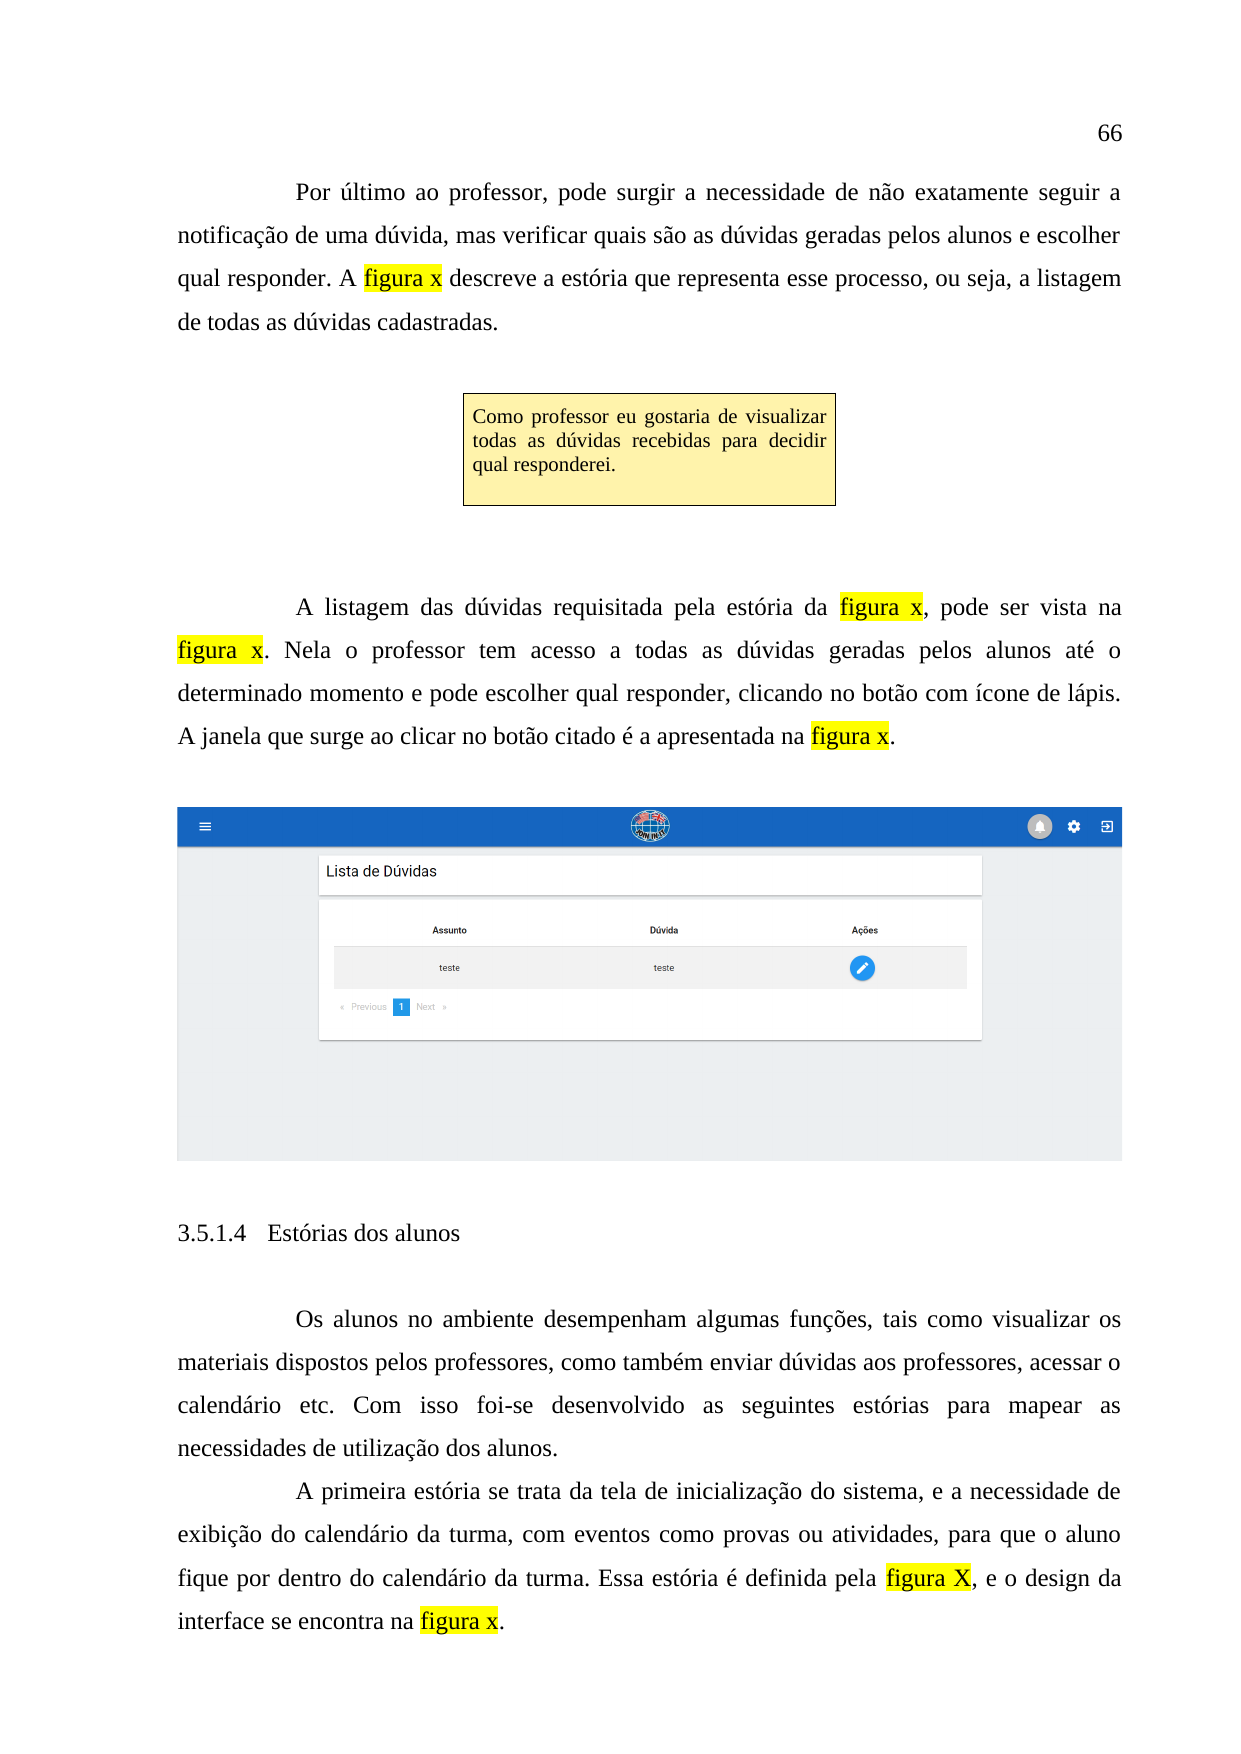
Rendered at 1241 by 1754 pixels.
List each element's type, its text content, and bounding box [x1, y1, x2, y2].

text Por último ao professor, pode surgir a necessidade de não exatamente seguir a notificação de uma dúvida, mas verificar quais são as dúvidas geradas pelos alunos e escolher qual responder. A figura x descreve a estória que representa esse processo, ou seja, a listagem de todas as dúvidas cadastradas. [177, 177, 1122, 335]
text Os alunos no ambiente desempenham algumas funções, tais como visualizar os materiais dispostos pelos professores, como também enviar dúvidas aos professores, acessar o calendário etc. Com isso foi-se desenvolvido as seguintes estórias para mapear as necessidades de utilização dos alunos. [177, 1304, 1122, 1462]
text A listagem das dúvidas requisitada pela estória da figura x, pode ser vista na figura x. Nela o professor tem acesso a todas as dúvidas geradas pelos alunos até o determinado momento e pode escolher qual responder, clicando no botão com ícone de lápis. A janela que surge ao clicar no botão citado é a apresentada na figura x. [177, 592, 1122, 750]
text A primeira estória se trata da tela de inicialização do sistema, e a necessidade de exibição do calendário da turma, com eventos como provas ou atividades, para que o aluno fique por dentro do calendário da turma. Essa estória é definida pela figura X, e o design da interface se encontra na figura x. [177, 1476, 1122, 1634]
text Como professor eu gostaria de visualizar todas as dúvidas recebidas para decidir qual responderei. [464, 394, 835, 465]
picture [177, 807, 1123, 1161]
subtitle Estórias dos alunos [177, 1218, 1122, 1246]
